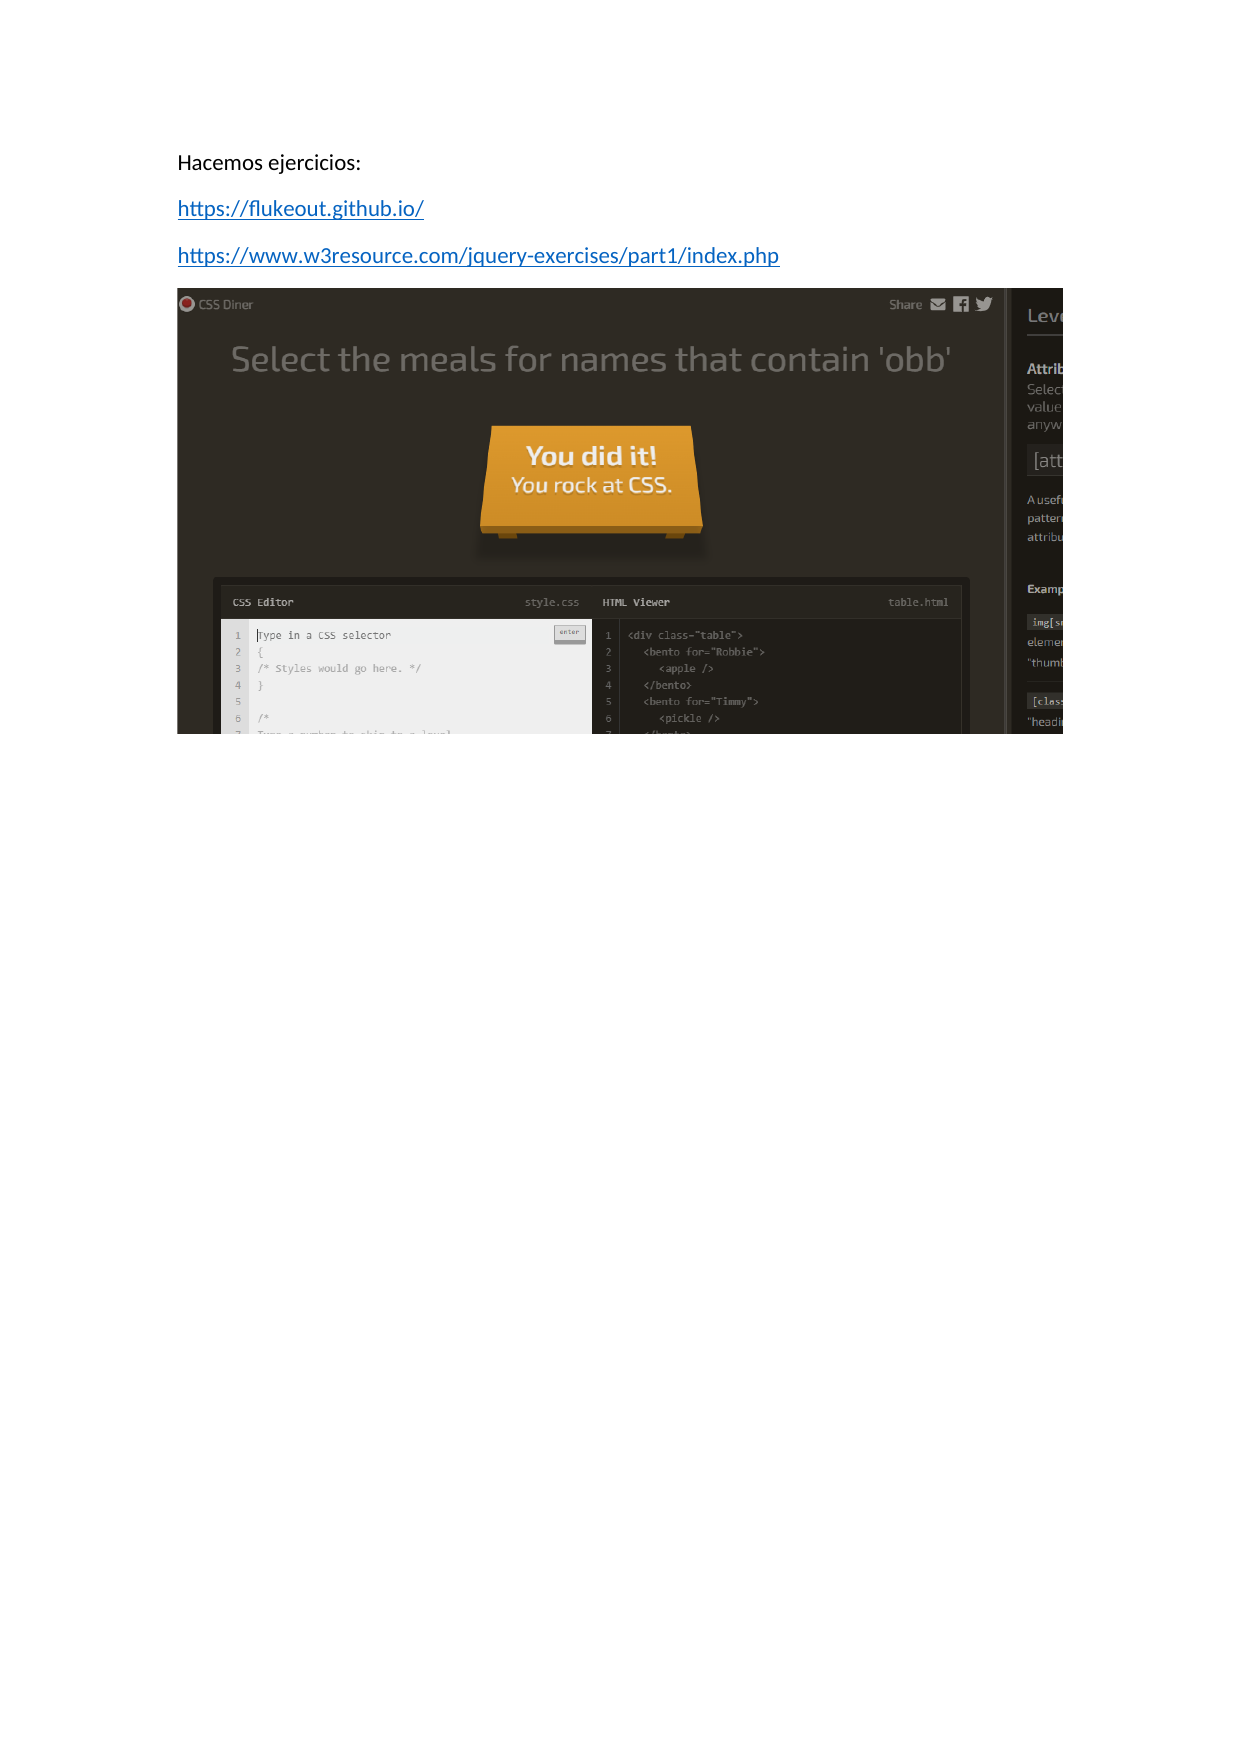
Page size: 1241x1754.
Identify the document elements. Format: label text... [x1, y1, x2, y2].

text https://flukeout.github.io/ [177, 194, 1063, 222]
text Hacemos ejercicios: [177, 148, 1063, 176]
text https://www.w3resource.com/jquery-exercises/part1/index.php [177, 241, 1063, 269]
picture [177, 288, 1063, 734]
